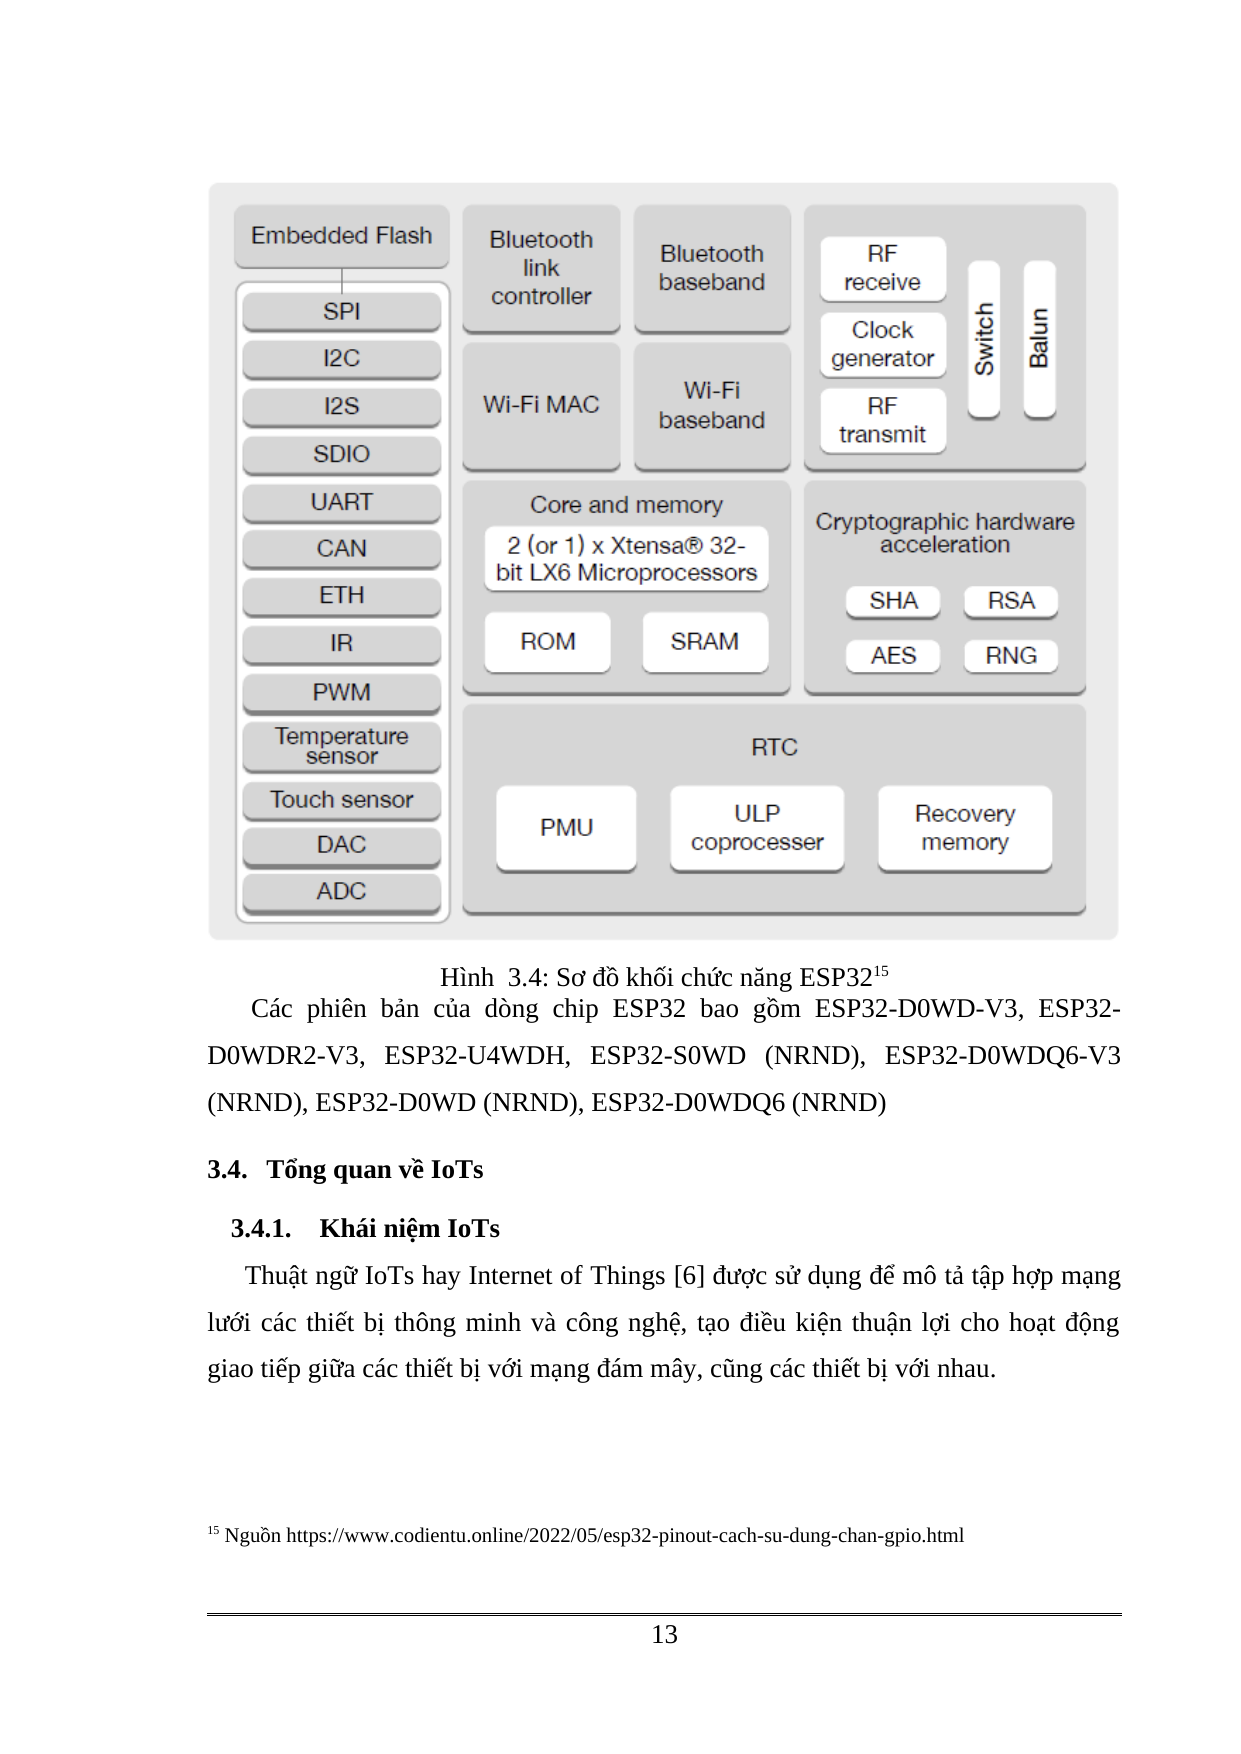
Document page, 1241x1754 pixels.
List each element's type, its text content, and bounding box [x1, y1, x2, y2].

subtitle Tổng quan về IoTs [207, 1153, 1122, 1184]
subtitle Khái niệm IoTs [231, 1212, 1122, 1244]
text Các phiên bản của dòng chip ESP32 bao gồm ESP32-D0WD-V3, ESP32-D0WDR2-V3, ESP32-U4WDH, ESP32-S0WD (NRND), ESP32-D0WDQ6-V3 (NRND), ESP32-D0WD (NRND), ESP32-D0WDQ6 (NRND) [207, 992, 1122, 1117]
picture [207, 177, 1123, 946]
text Thuật ngữ IoTs hay Internet of Things được sử dụng để mô tả tập hợp mạng lưới các thiết bị thông minh và công nghệ, tạo điều kiện thuận lợi cho hoạt động giao tiếp giữa các thiết bị với mạng đám mây, cũng các thiết bị với nhau. [207, 1259, 1122, 1384]
